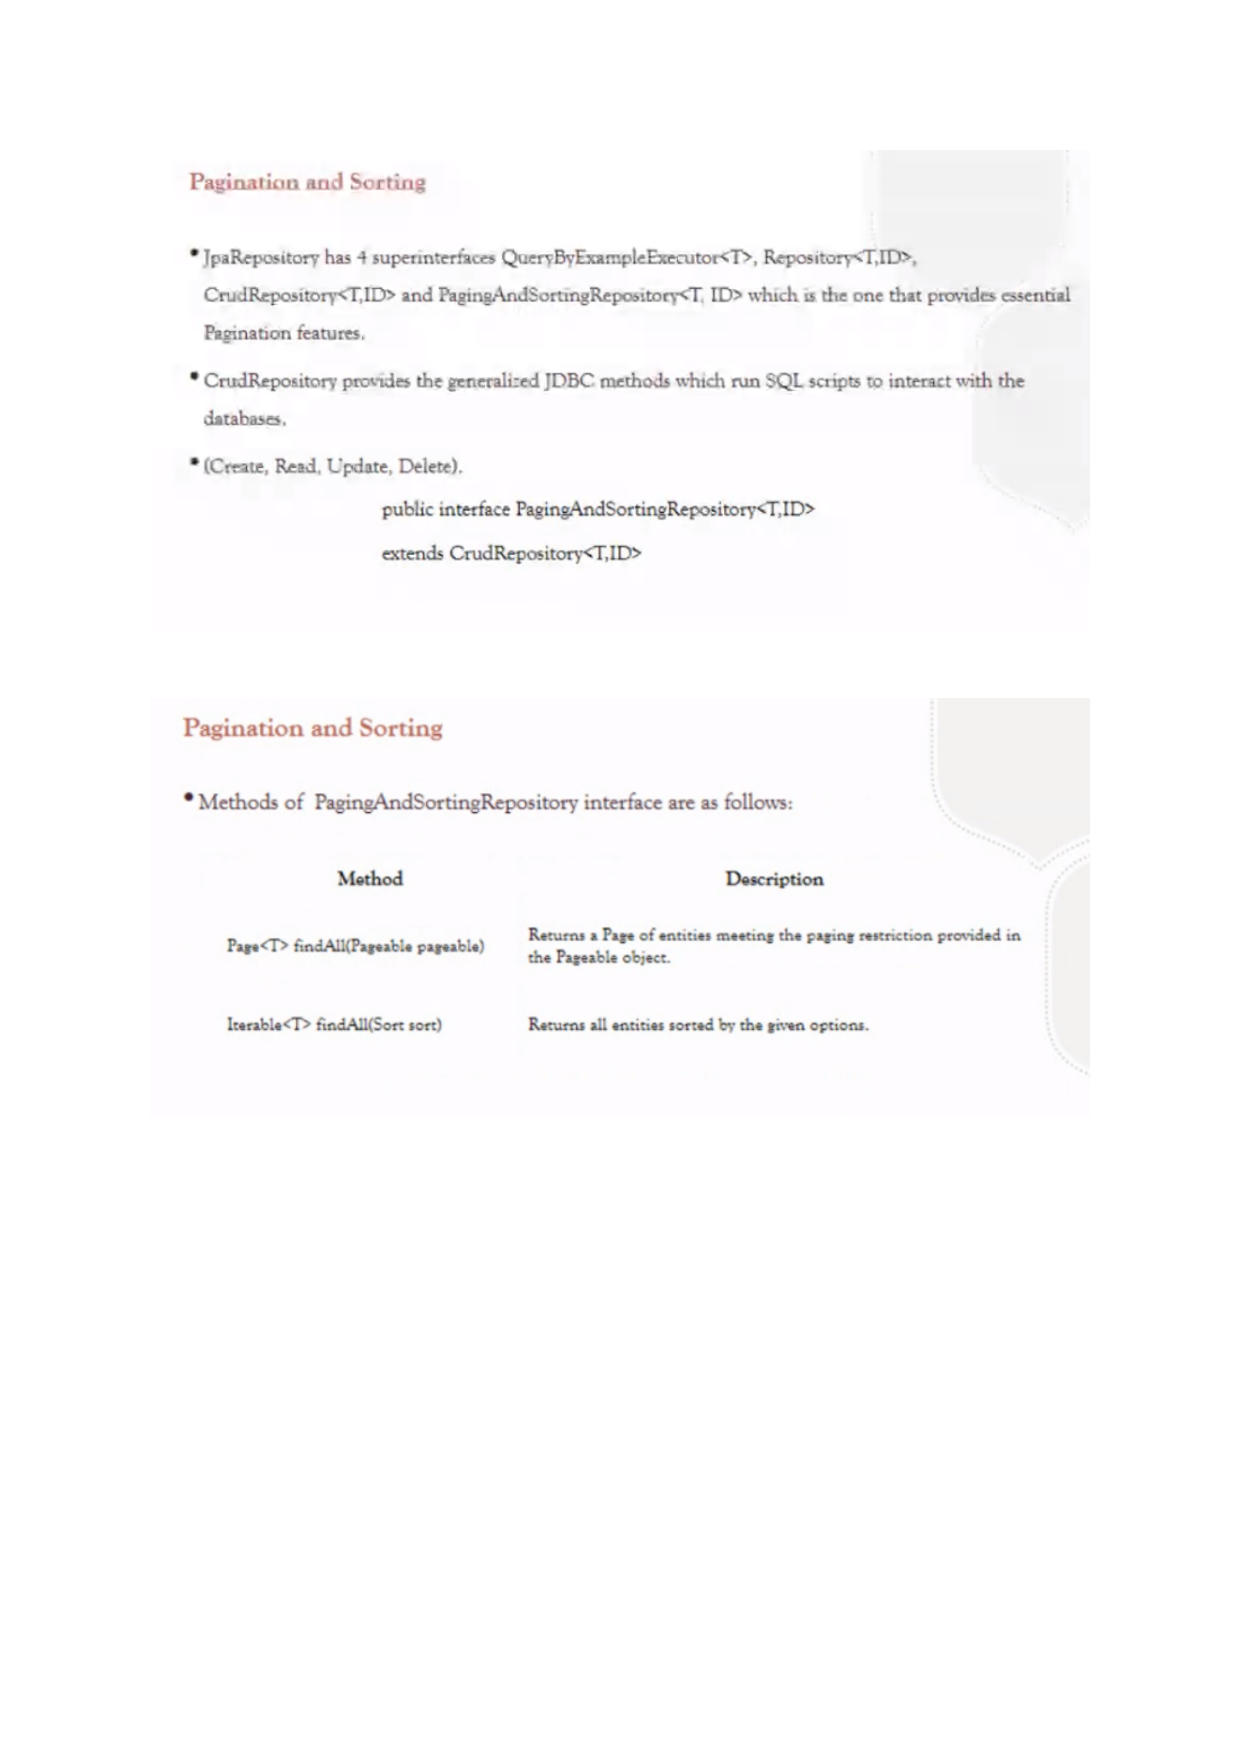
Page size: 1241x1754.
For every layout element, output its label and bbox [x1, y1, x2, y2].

picture [150, 150, 1091, 633]
picture [150, 698, 1091, 1117]
